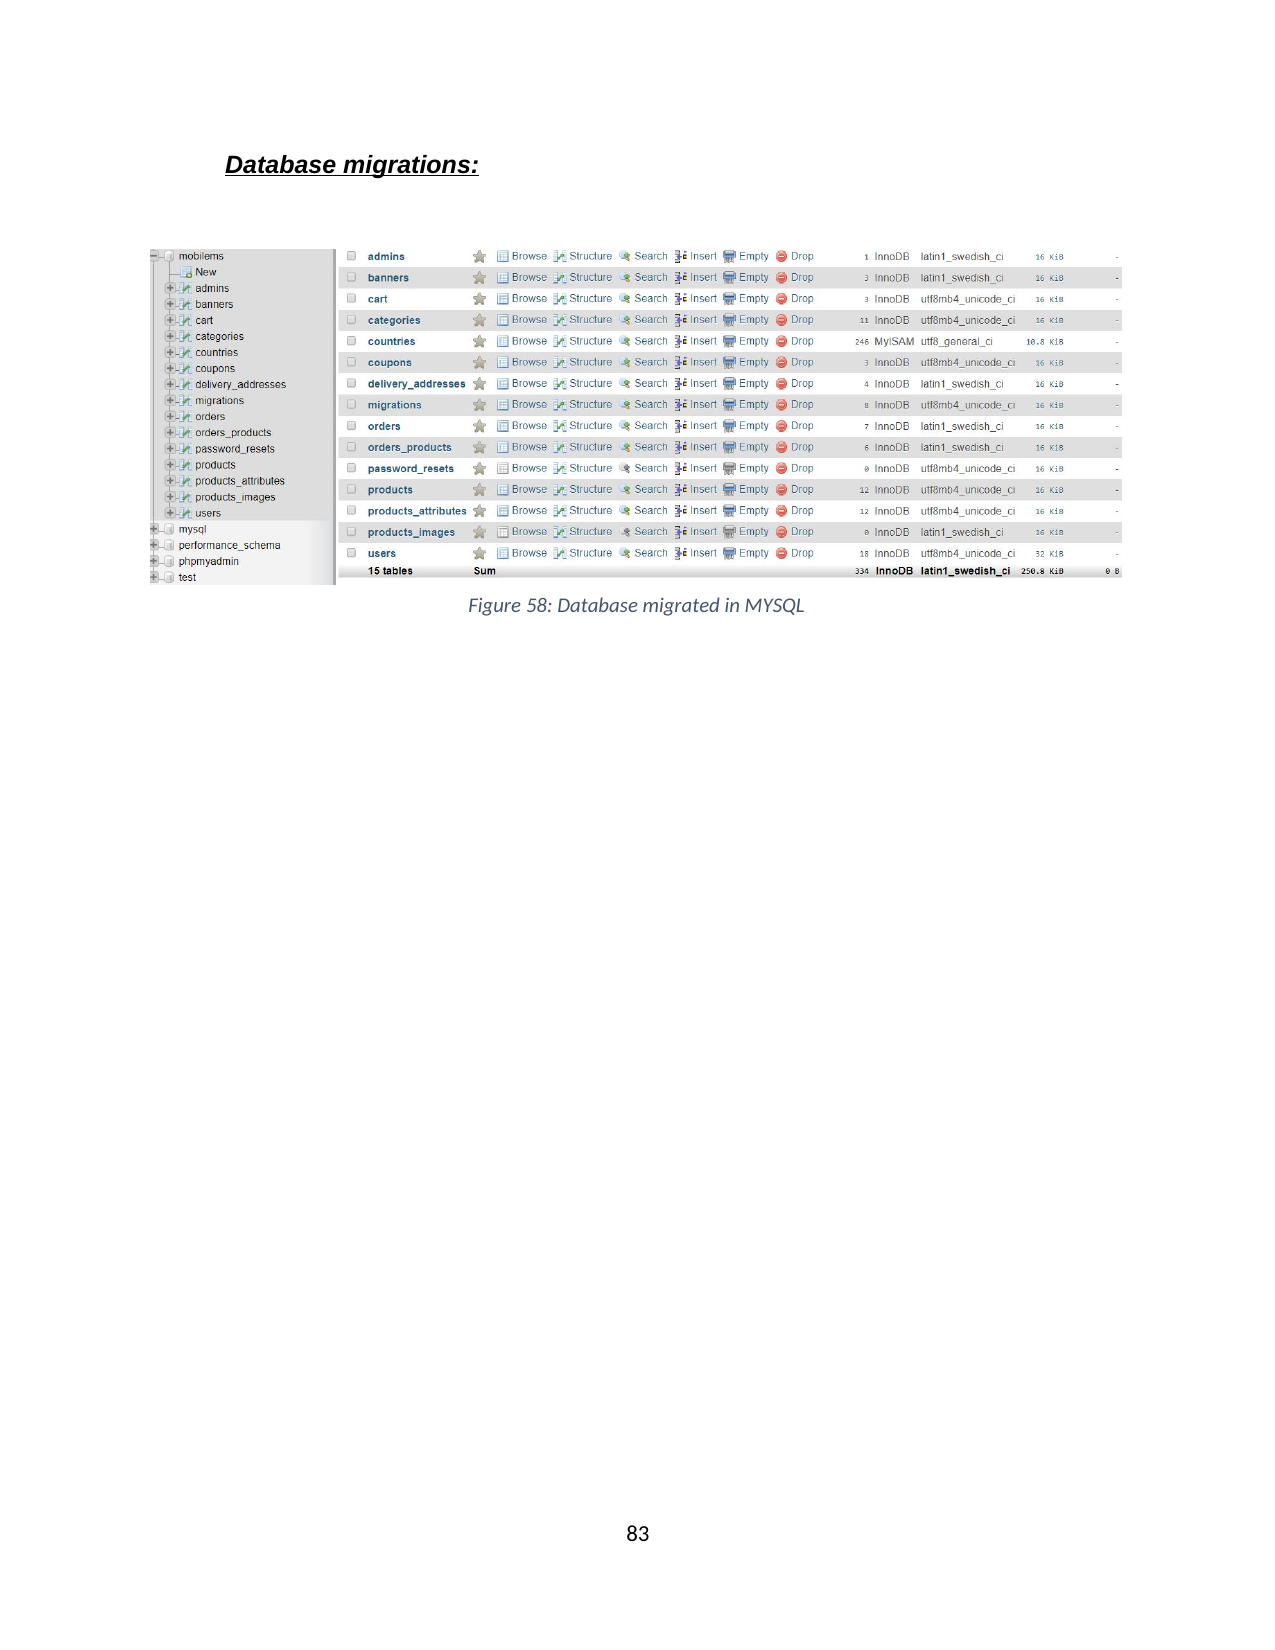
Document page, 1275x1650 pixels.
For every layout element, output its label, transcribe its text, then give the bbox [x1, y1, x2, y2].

picture [150, 249, 1125, 585]
text Database migrations: [150, 150, 1125, 179]
